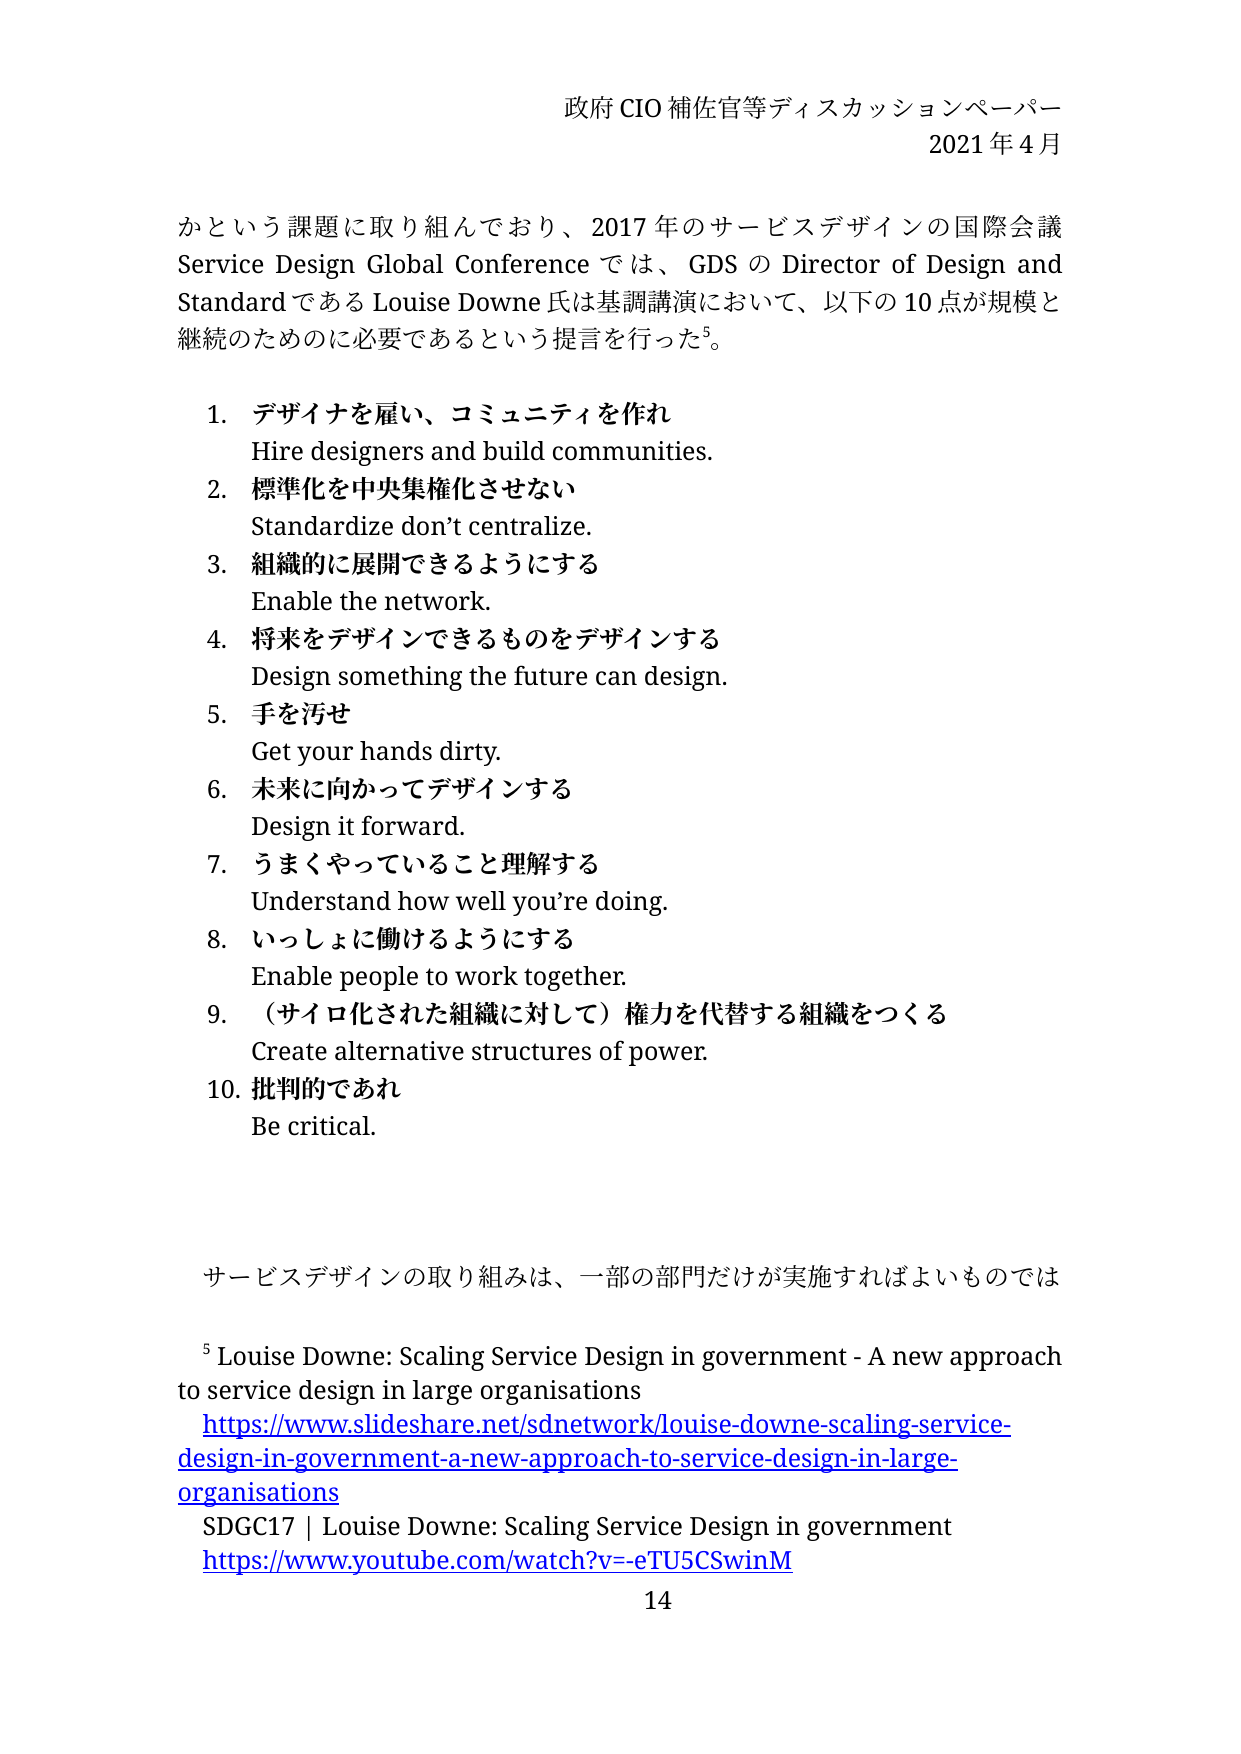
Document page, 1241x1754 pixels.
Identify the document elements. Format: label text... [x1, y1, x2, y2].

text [177, 1257, 1063, 1294]
list 組織的に展開できるようにする Enable the network. [207, 544, 1063, 619]
list うまくやっていること理解する Understand how well you’re doing. [207, 844, 1063, 919]
list （サイロ化された組織に対して）権力を代替する組織をつくる Create alternative structures of power. [207, 994, 1063, 1069]
list 未来に向かってデザインする Design it forward. [207, 769, 1063, 844]
list 標準化を中央集権化させない Standardize don’t centralize. [207, 469, 1063, 544]
list いっしょに働けるようにする Enable people to work together. [207, 919, 1063, 994]
list 将来をデザインできるものをデザインする Design something the future can design. [207, 619, 1063, 694]
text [177, 207, 1063, 357]
list 手を汚せ Get your hands dirty. [207, 694, 1063, 769]
list デザイナを雇い、コミュニティを作れ Hire designers and build communities. [207, 394, 1063, 469]
list 批判的であれ Be critical. [207, 1069, 1063, 1144]
